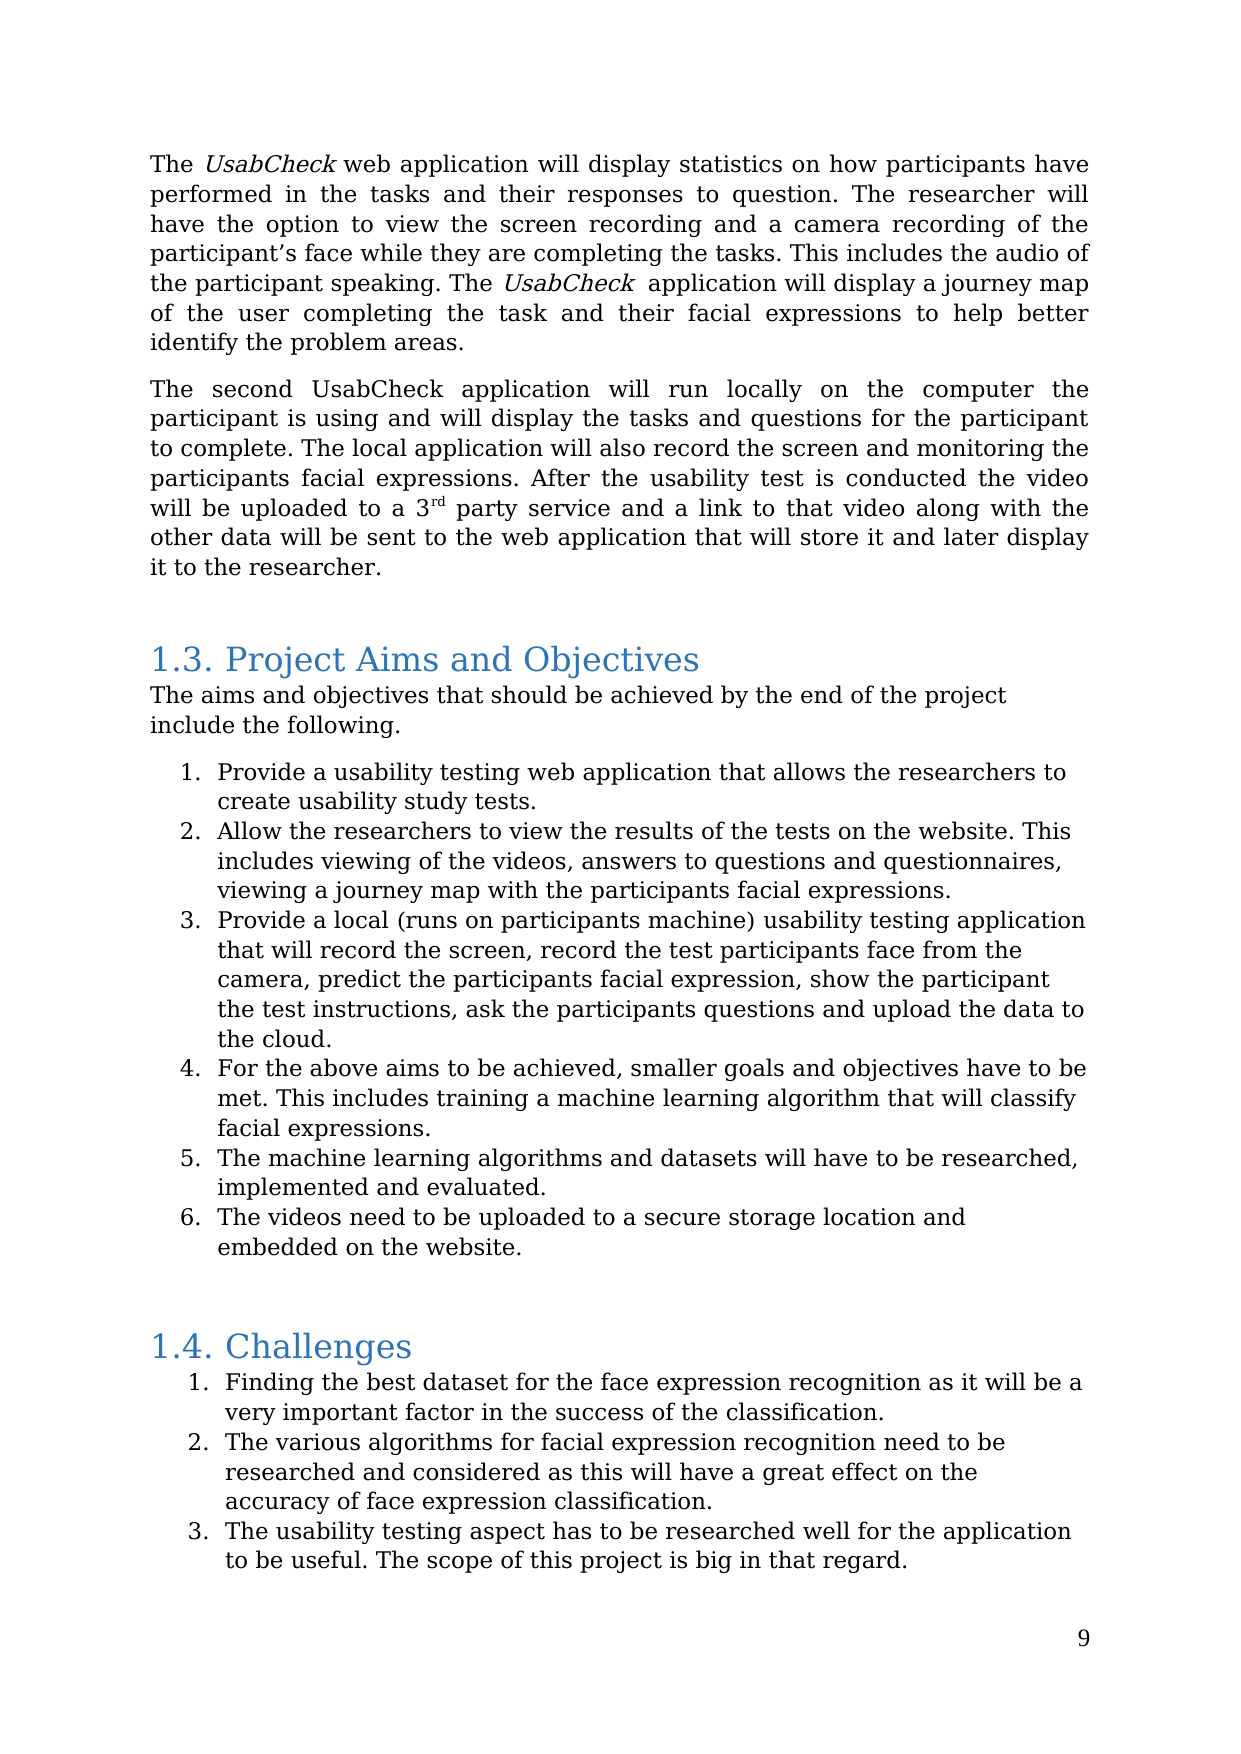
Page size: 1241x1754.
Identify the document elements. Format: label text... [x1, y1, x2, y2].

list The machine learning algorithms and datasets will have to be researched, implemented and evaluated. [179, 1143, 1090, 1200]
subtitle Challenges [150, 1325, 1090, 1365]
text The aims and objectives that should be achieved by the end of the project include the following. [150, 681, 1090, 738]
list Provide a local (runs on participants machine) usability testing application that will record the screen, record the test participants face from the camera, predict the participants facial expression, show the participant the test instructions, ask the participants questions and upload the data to the cloud. [179, 906, 1090, 1052]
list Provide a usability testing web application that allows the researchers to create usability study tests. [179, 757, 1090, 814]
text The UsabCheck web application will display statistics on how participants have performed in the tasks and their responses to question. The researcher will have the option to view the screen recording and a camera recording of the participant’s face while they are completing the tasks. This includes the audio of the participant speaking. The UsabCheck application will display a journey map of the user completing the task and their facial expressions to help better identify the problem areas. [150, 150, 1090, 356]
subtitle Project Aims and Objectives [150, 638, 1090, 678]
list For the above aims to be achieved, smaller goals and objectives have to be met. This includes training a machine learning algorithm that will classify facial expressions. [179, 1054, 1090, 1141]
list The videos need to be uploaded to a secure storage location and embedded on the website. [179, 1203, 1090, 1260]
list The usability testing aspect has to be researched well for the application to be useful. The scope of this project is big in that regard. [187, 1517, 1090, 1574]
text The second UsabCheck application will run locally on the computer the participant is using and will display the tasks and questions for the participant to complete. The local application will also record the screen and monitoring the participants facial expressions. After the usability test is conducted the video will be uploaded to a 3rd party service and a link to that video along with the other data will be sent to the web application that will store it and later display it to the researcher. [150, 374, 1090, 580]
list Allow the researchers to view the results of the tests on the website. This includes viewing of the videos, answers to questions and questionnaires, viewing a journey map with the participants facial expressions. [179, 817, 1090, 903]
list The various algorithms for facial expression recognition need to be researched and considered as this will have a great effect on the accuracy of face expression classification. [187, 1427, 1090, 1514]
list Finding the best dataset for the face expression recognition as it will be a very important factor in the success of the classification. [187, 1368, 1090, 1425]
